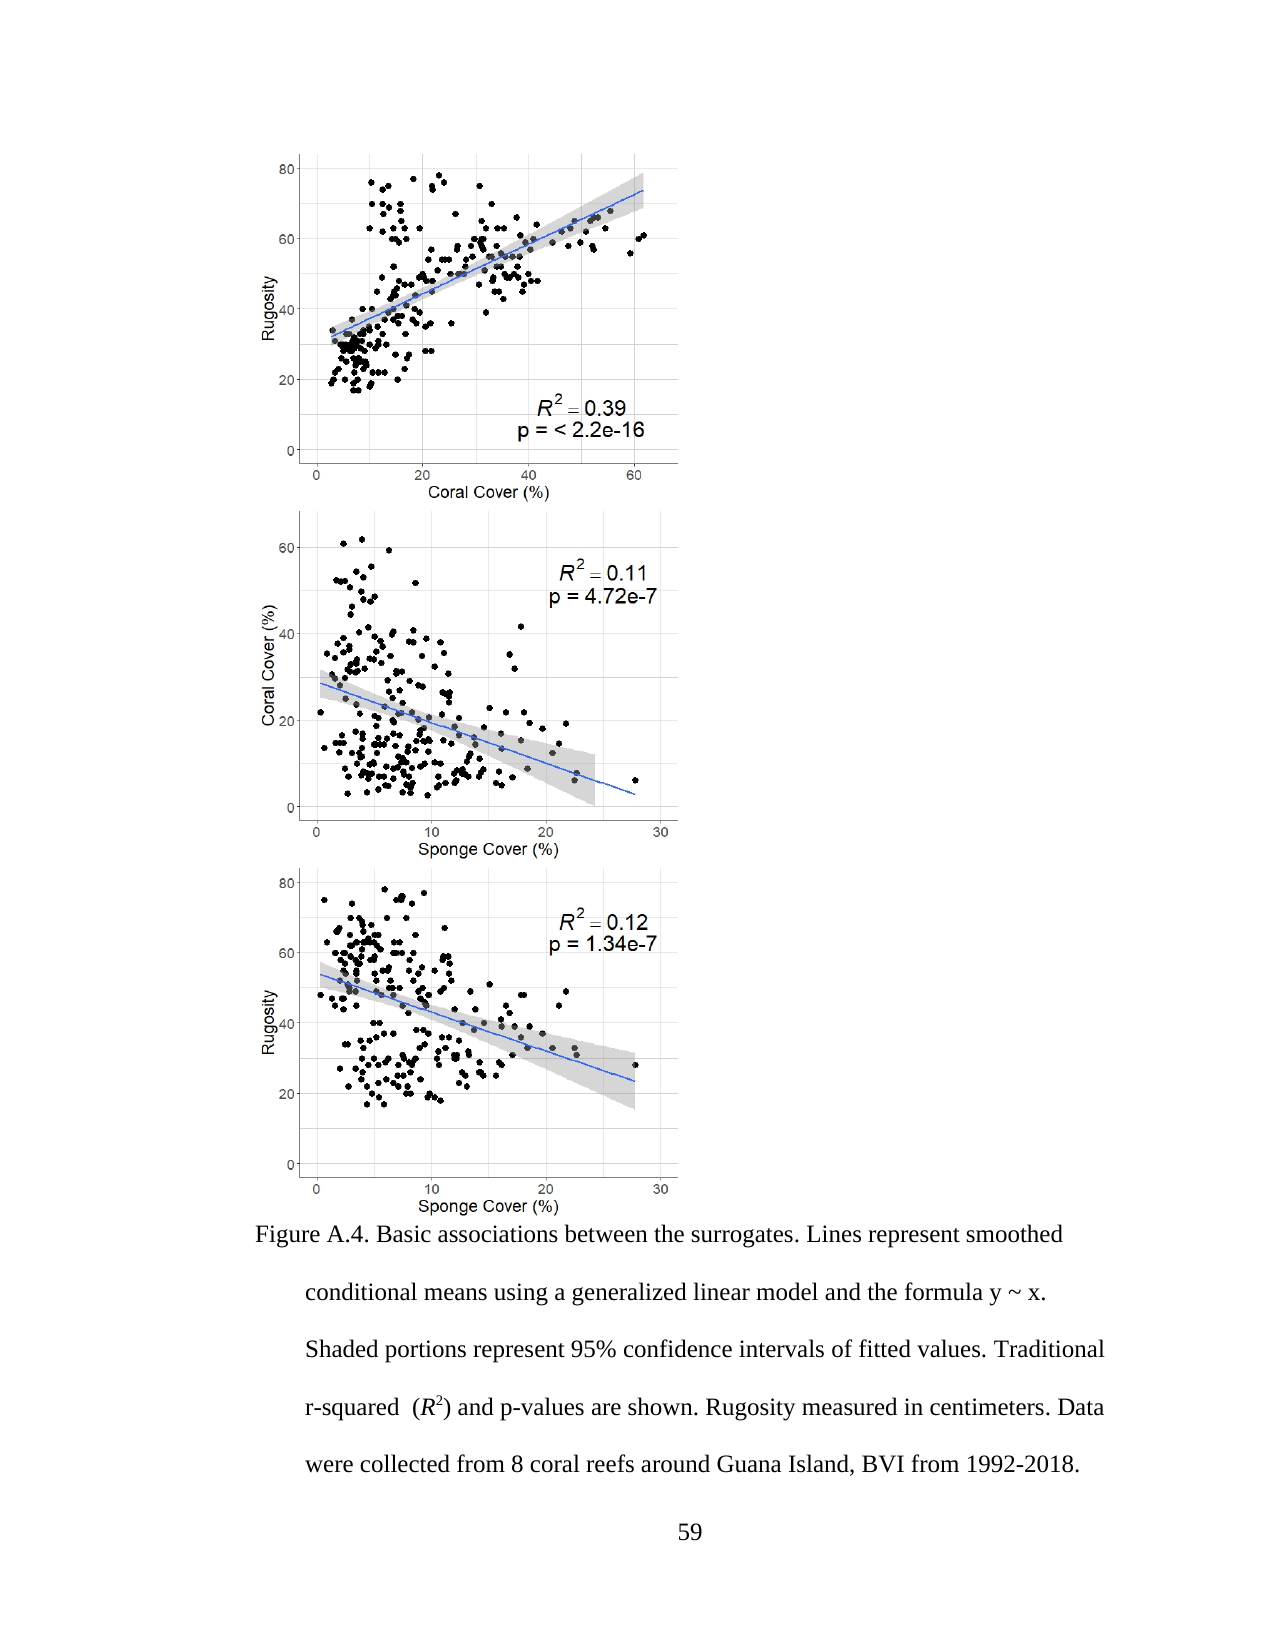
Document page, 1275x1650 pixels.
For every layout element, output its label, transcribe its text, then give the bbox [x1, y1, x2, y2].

subtitle Figure A.4. Basic associations between the surrogates. Lines represent smoothed conditional means using a generalized linear model and the formula y ~ x. Shaded portions represent 95% confidence intervals of fitted values. Traditional r-squared (R2) and p-values are shown. Rugosity measured in centimeters. Data were collected from 8 coral reefs around Guana Island, BVI from 1992-2018. [255, 1219, 1125, 1478]
picture [255, 150, 683, 1220]
